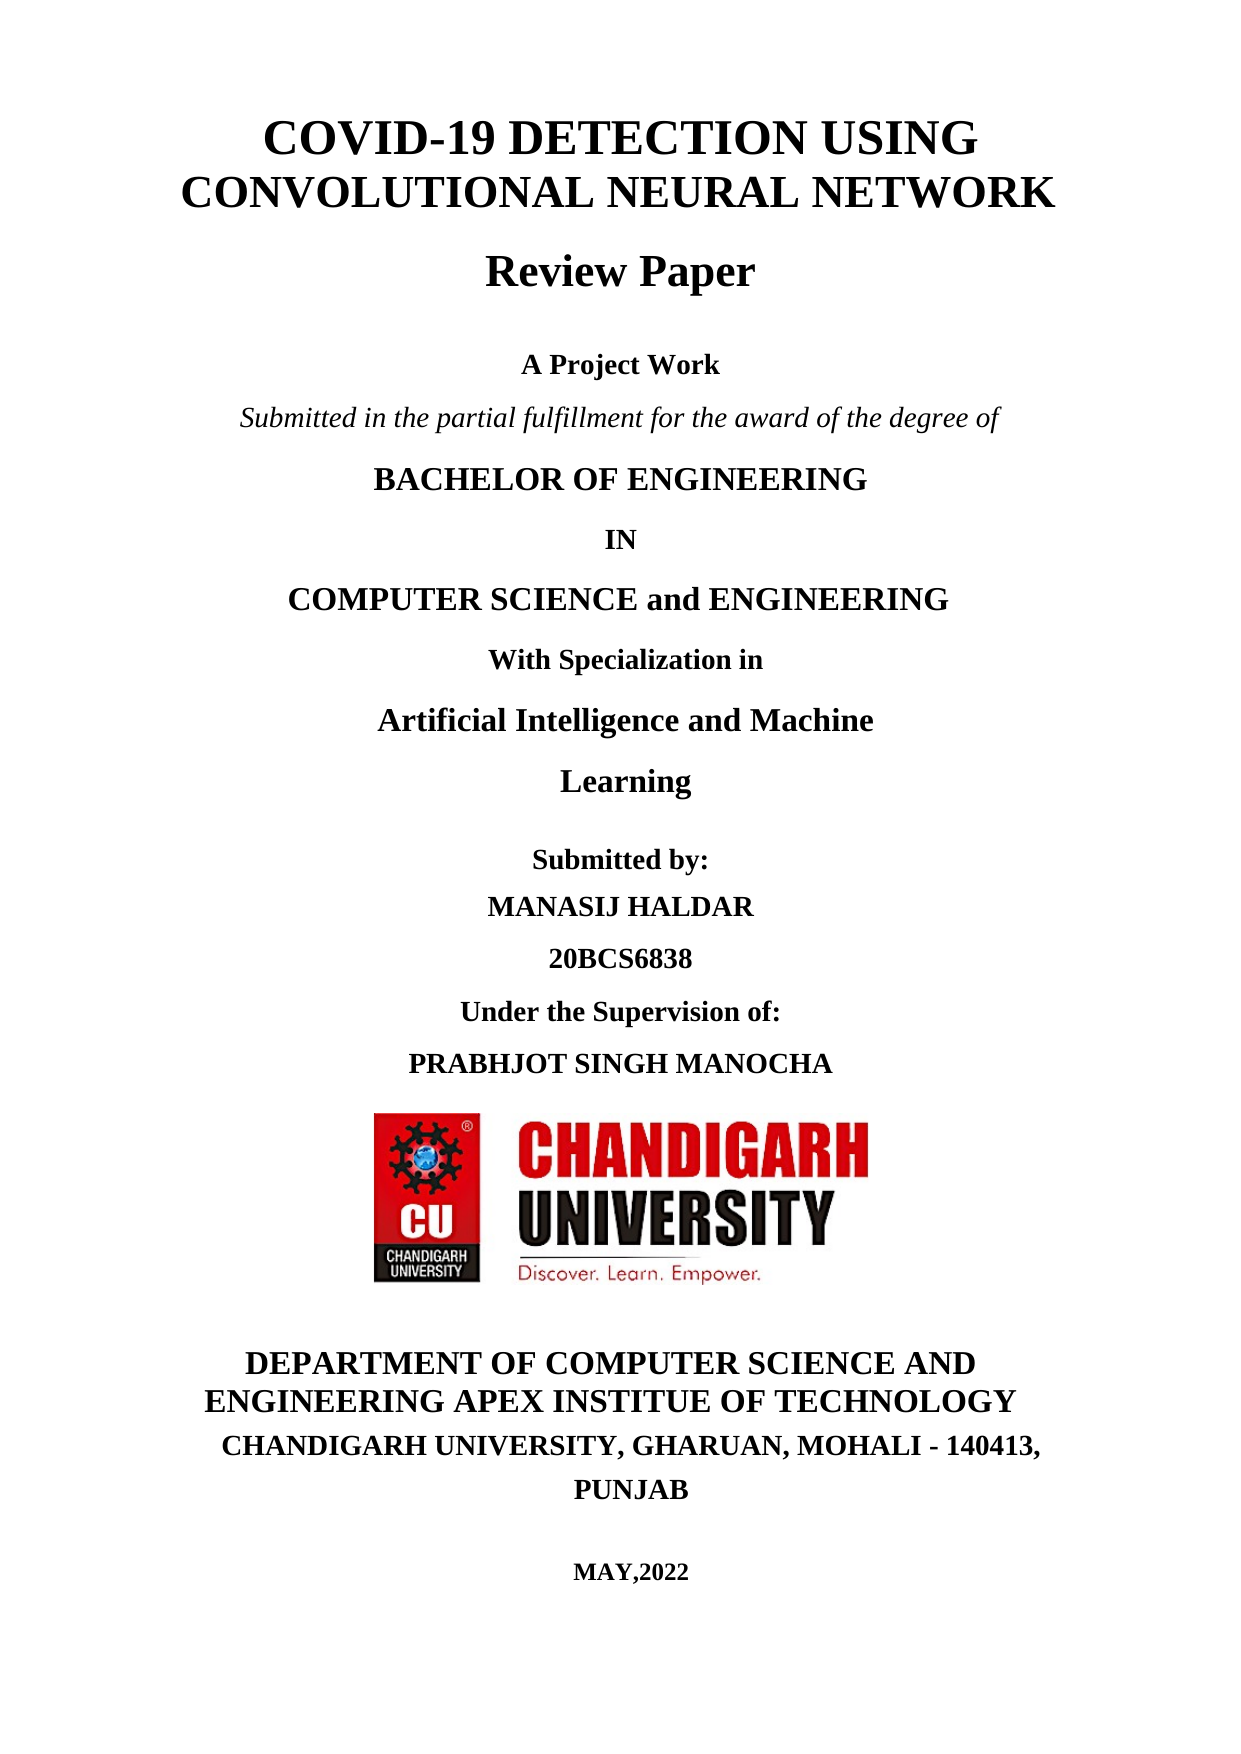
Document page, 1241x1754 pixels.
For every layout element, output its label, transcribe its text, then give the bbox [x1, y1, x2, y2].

subtitle 20BCS6838 [189, 941, 1052, 975]
subtitle PRABHJOT SINGH MANOCHA [189, 1046, 1052, 1080]
subtitle Submitted by: [189, 842, 1052, 876]
subtitle With Specialization in [326, 642, 926, 676]
subtitle MANASIJ HALDAR [189, 889, 1052, 922]
text Submitted in the partial fulfillment for the award of the degree of [189, 400, 1052, 434]
text PUNJAB [210, 1472, 1052, 1506]
subtitle CHANDIGARH UNIVERSITY, GHARUAN, MOHALI - 140413, [210, 1428, 1052, 1462]
subtitle Under the Supervision of: [189, 994, 1052, 1027]
subtitle IN [389, 522, 852, 555]
text Review Paper [189, 244, 1052, 297]
picture [373, 1113, 869, 1285]
subtitle MAY,2022 [210, 1557, 1052, 1586]
subtitle A Project Work [189, 347, 1052, 381]
text COVID-19 DETECTION USING [189, 107, 1052, 165]
subtitle BACHELOR OF ENGINEERING [189, 459, 1052, 497]
subtitle COMPUTER SCIENCE and ENGINEERING [281, 579, 955, 618]
subtitle DEPARTMENT OF COMPUTER SCIENCE AND ENGINEERING APEX INSTITUE OF TECHNOLOGY [133, 1343, 1088, 1420]
subtitle Artificial Intelligence and Machine Learning [311, 700, 940, 800]
text CONVOLUTIONAL NEURAL NETWORK [178, 165, 1058, 218]
